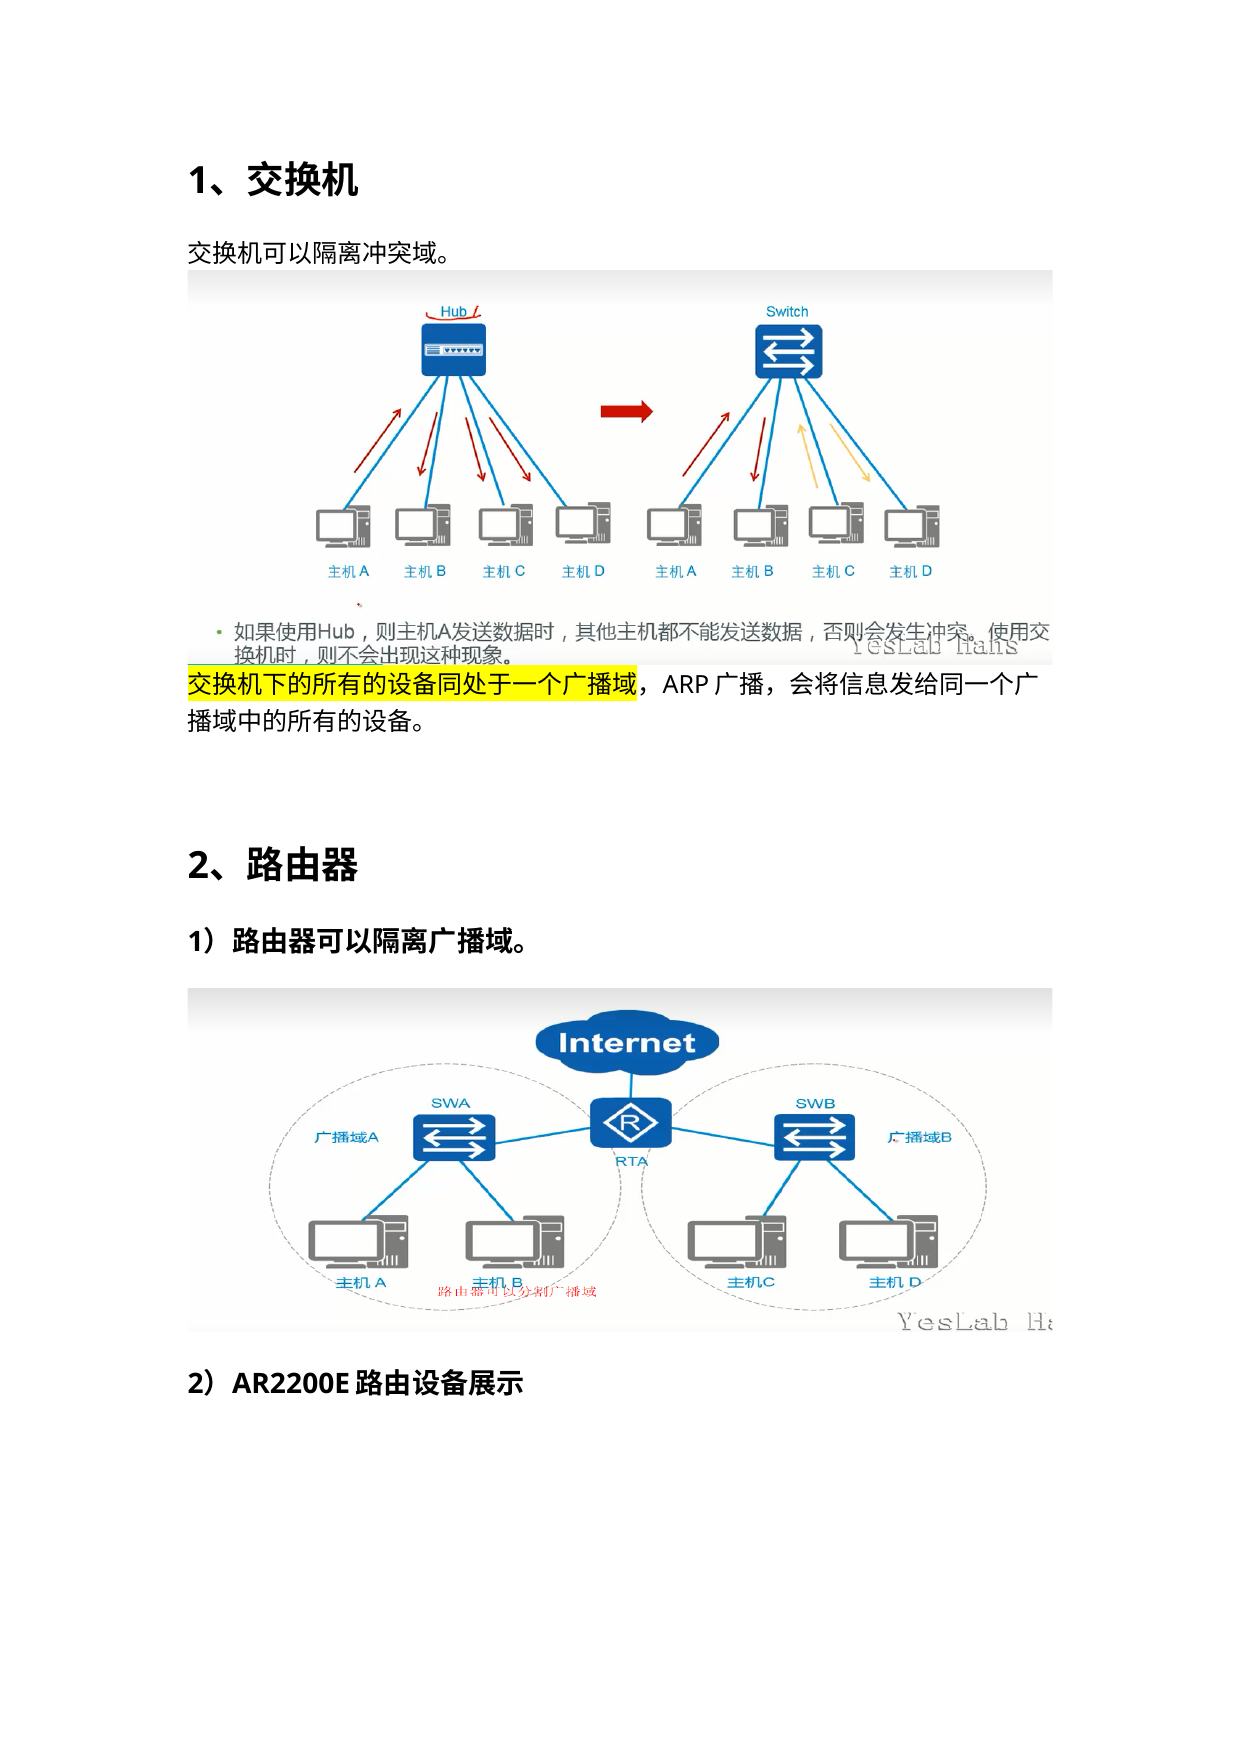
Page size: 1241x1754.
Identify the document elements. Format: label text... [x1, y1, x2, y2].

picture [187, 988, 1053, 1332]
subtitle 2）AR2200E路由设备展示 [187, 1361, 1053, 1402]
subtitle 1）路由器可以隔离广播域。 [187, 918, 1053, 959]
subtitle 1、交换机 [187, 150, 1053, 204]
subtitle 2、路由器 [187, 835, 1053, 889]
text 交换机下的所有的设备同处于一个广播域，ARP广播，会将信息发给同一个广播域中的所有的设备。 [187, 665, 1053, 737]
text 交换机可以隔离冲突域。 [187, 234, 1053, 270]
picture [187, 270, 1053, 665]
